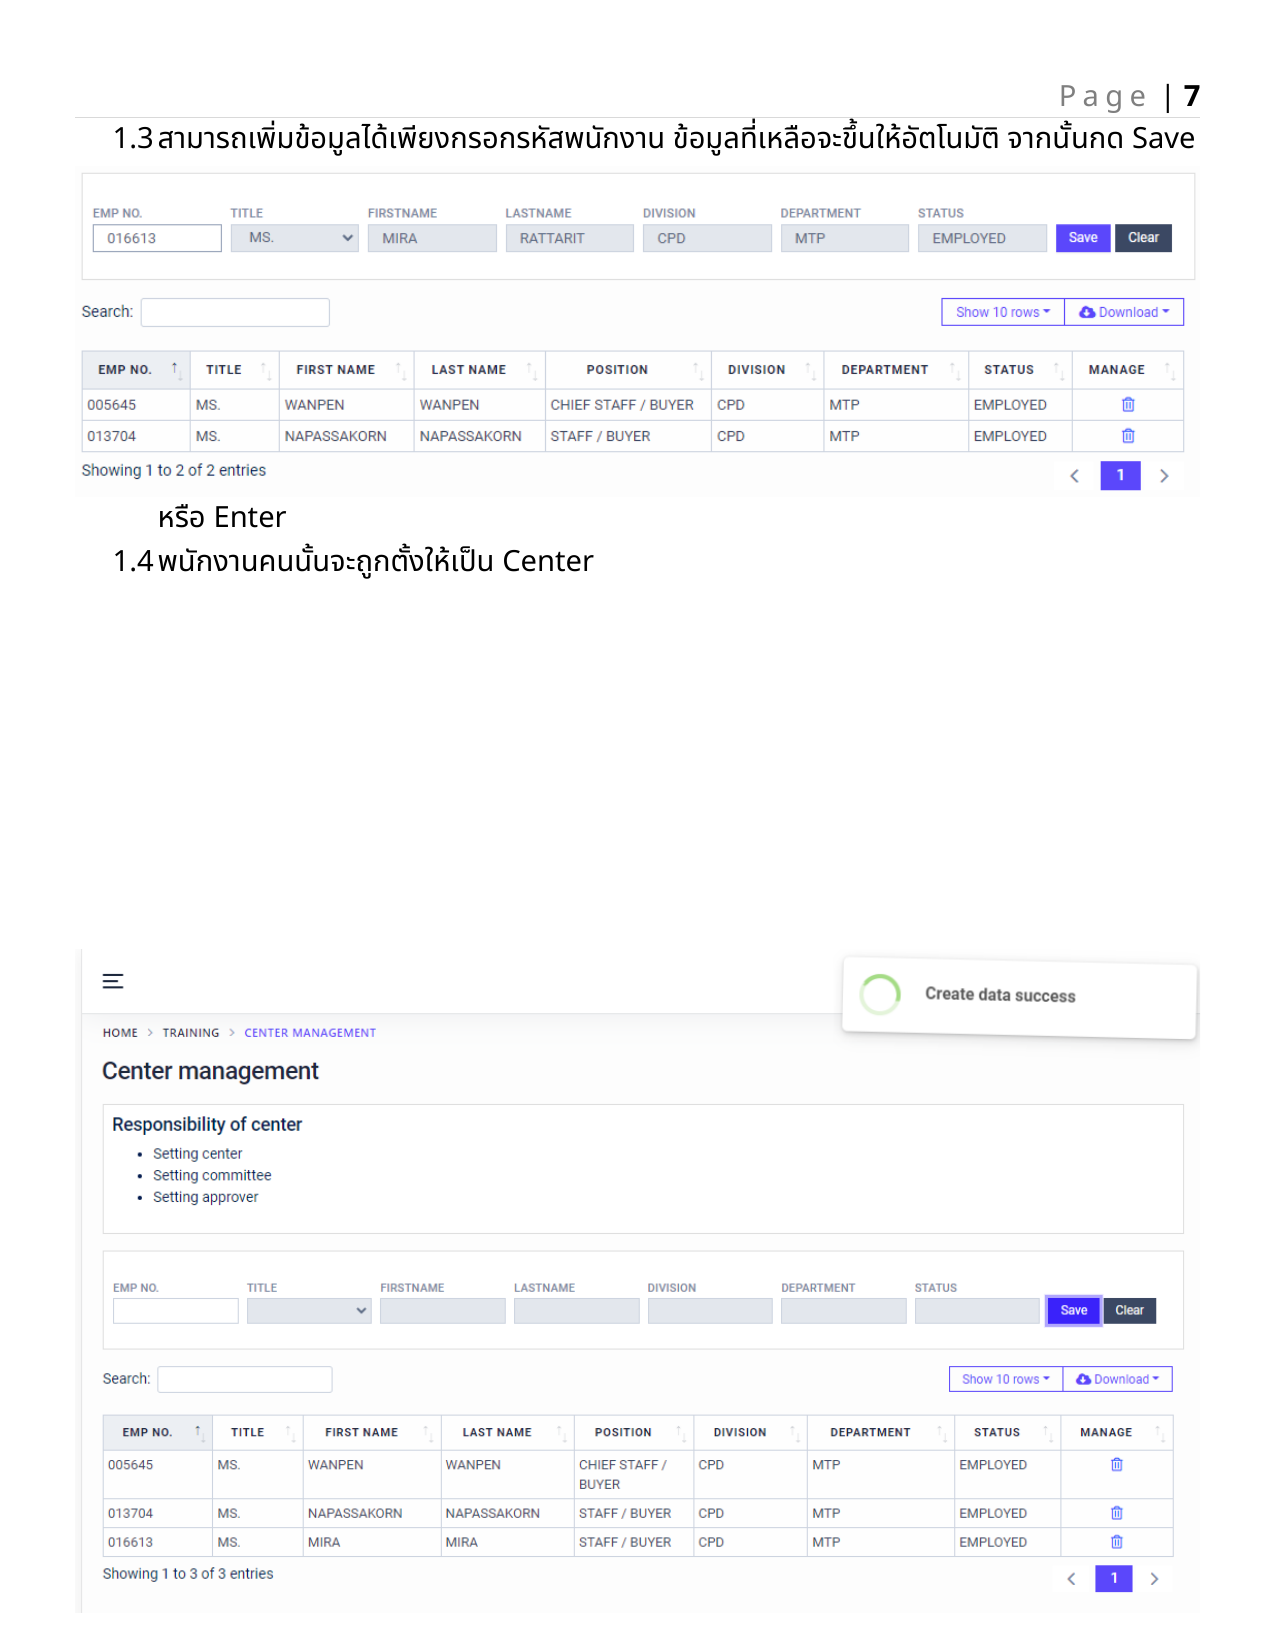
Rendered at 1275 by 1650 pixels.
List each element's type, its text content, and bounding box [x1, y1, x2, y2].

picture [75, 949, 1200, 1613]
list พนักงานคนนั้นจะถูกตั้งให้เป็น Center [112, 541, 1200, 585]
list สามารถเพิ่มข้อมูลได้เพียงกรอกรหัสพนักงาน ข้อมูลที่เหลือจะขึ้นให้อัตโนมัติ จากนั้นกด Save หรือ Enter [112, 497, 1200, 541]
picture [75, 166, 1200, 497]
list สามารถเพิ่มข้อมูลได้เพียงกรอกรหัสพนักงาน ข้อมูลที่เหลือจะขึ้นให้อัตโนมัติ จากนั้นกด Save หรือ Enter [112, 118, 1200, 166]
